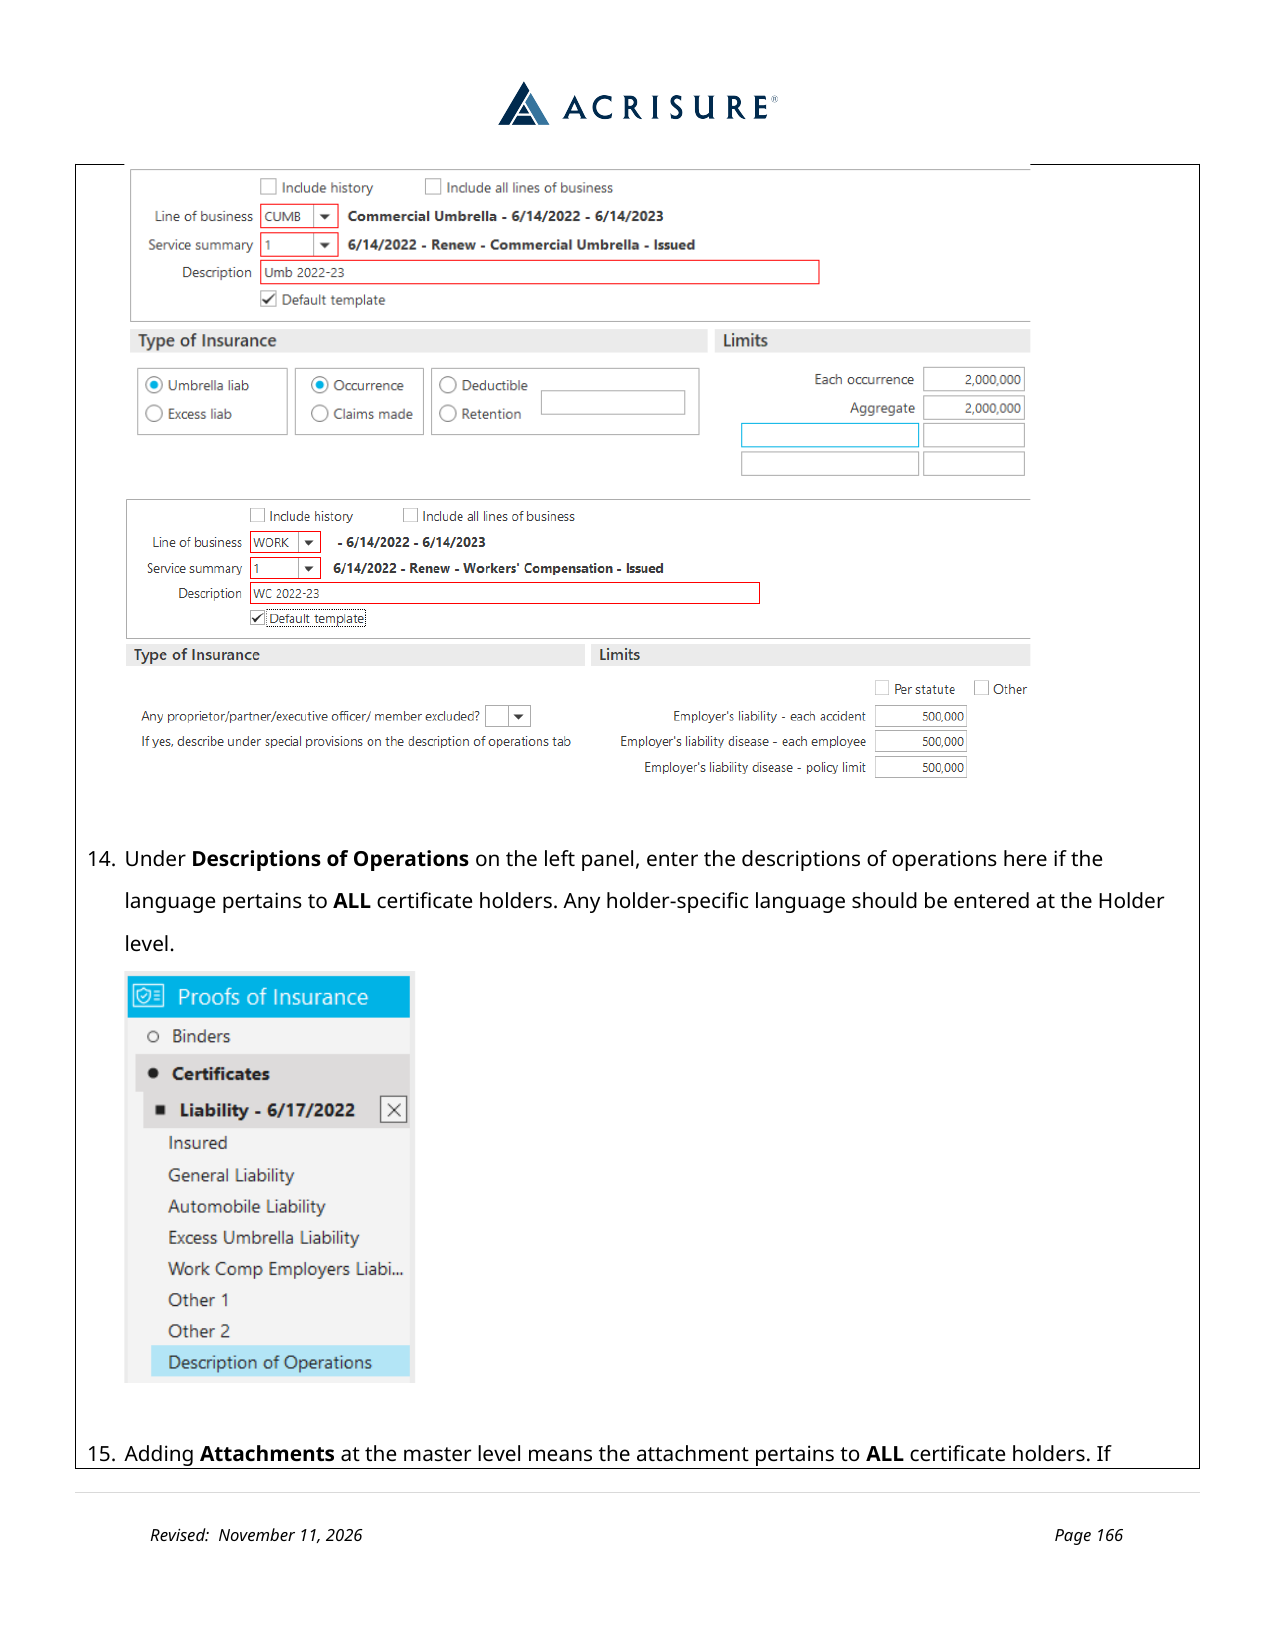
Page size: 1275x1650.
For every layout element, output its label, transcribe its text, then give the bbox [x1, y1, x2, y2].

picture [124, 164, 1031, 482]
picture [124, 971, 423, 1383]
picture [496, 75, 779, 135]
picture [124, 495, 1031, 787]
